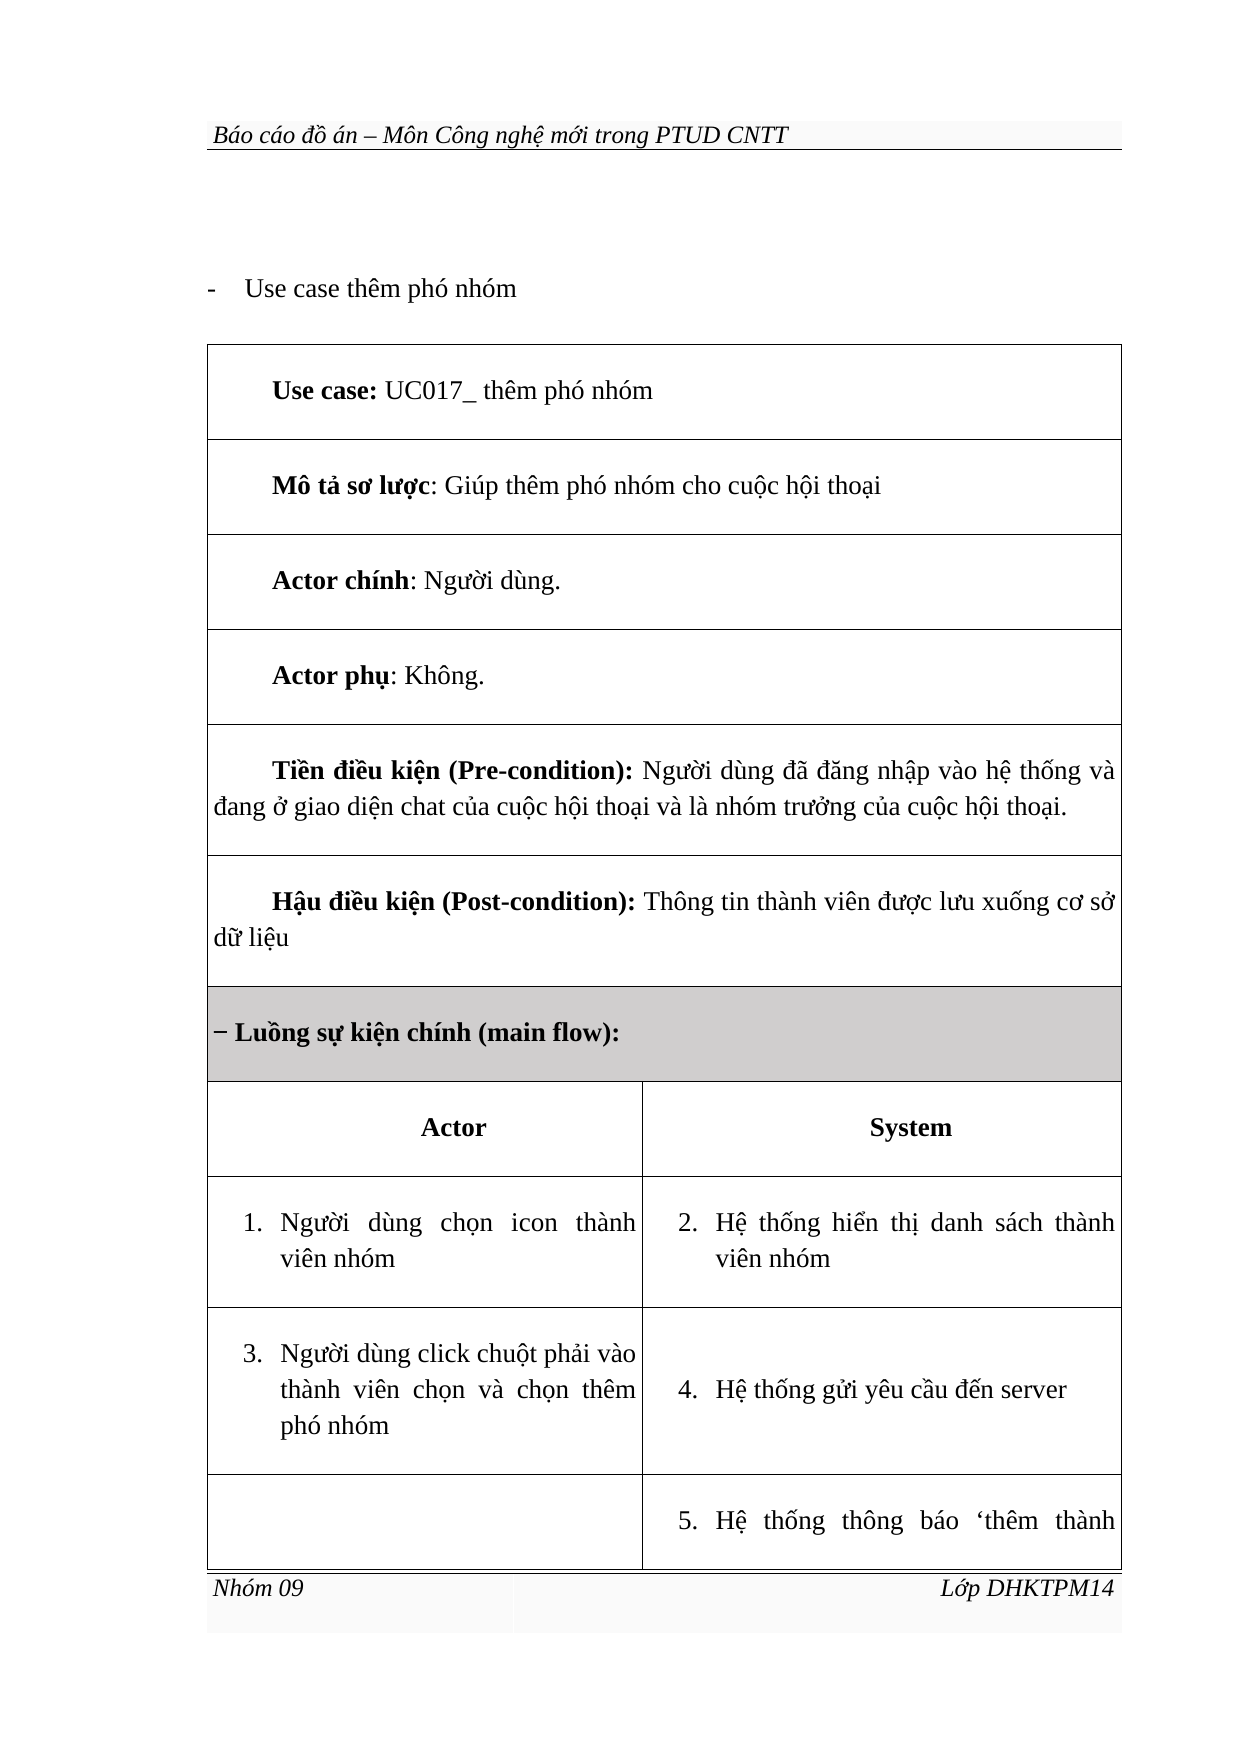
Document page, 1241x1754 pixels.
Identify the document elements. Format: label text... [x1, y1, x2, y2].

table_header Use case: UC017_ thêm phó nhóm [208, 345, 1121, 439]
table_cell [208, 1475, 642, 1569]
table_cell Hậu điều kiện (Post-condition): Thông tin thành viên được lưu xuống cơ sở dữ liệu [208, 856, 1121, 986]
list Use case thêm phó nhóm [207, 272, 1122, 303]
table_cell Actor chính: Người dùng. [208, 535, 1121, 629]
table_cell System [643, 1082, 1121, 1176]
table_cell Người dùng click chuột phải vào thành viên chọn và chọn thêm phó nhóm [208, 1308, 642, 1474]
table_cell Tiền điều kiện (Pre-condition): Người dùng đã đăng nhập vào hệ thống và đang ở giao diện chat của cuộc hội thoại và là nhóm trưởng của cuộc hội thoại. [208, 725, 1121, 855]
table_cell Mô tả sơ lược: Giúp thêm phó nhóm cho cuộc hội thoại [208, 440, 1121, 534]
table_cell Luồng sự kiện chính (main flow): [208, 987, 1121, 1081]
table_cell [643, 1475, 1121, 1569]
table_cell Actor phụ: Không. [208, 630, 1121, 724]
table_cell Actor [208, 1082, 642, 1176]
table_cell Người dùng chọn icon thành viên nhóm [208, 1177, 642, 1307]
table_cell Hệ thống hiển thị danh sách thành viên nhóm [643, 1177, 1121, 1307]
table_cell Hệ thống gửi yêu cầu đến server [643, 1308, 1121, 1474]
